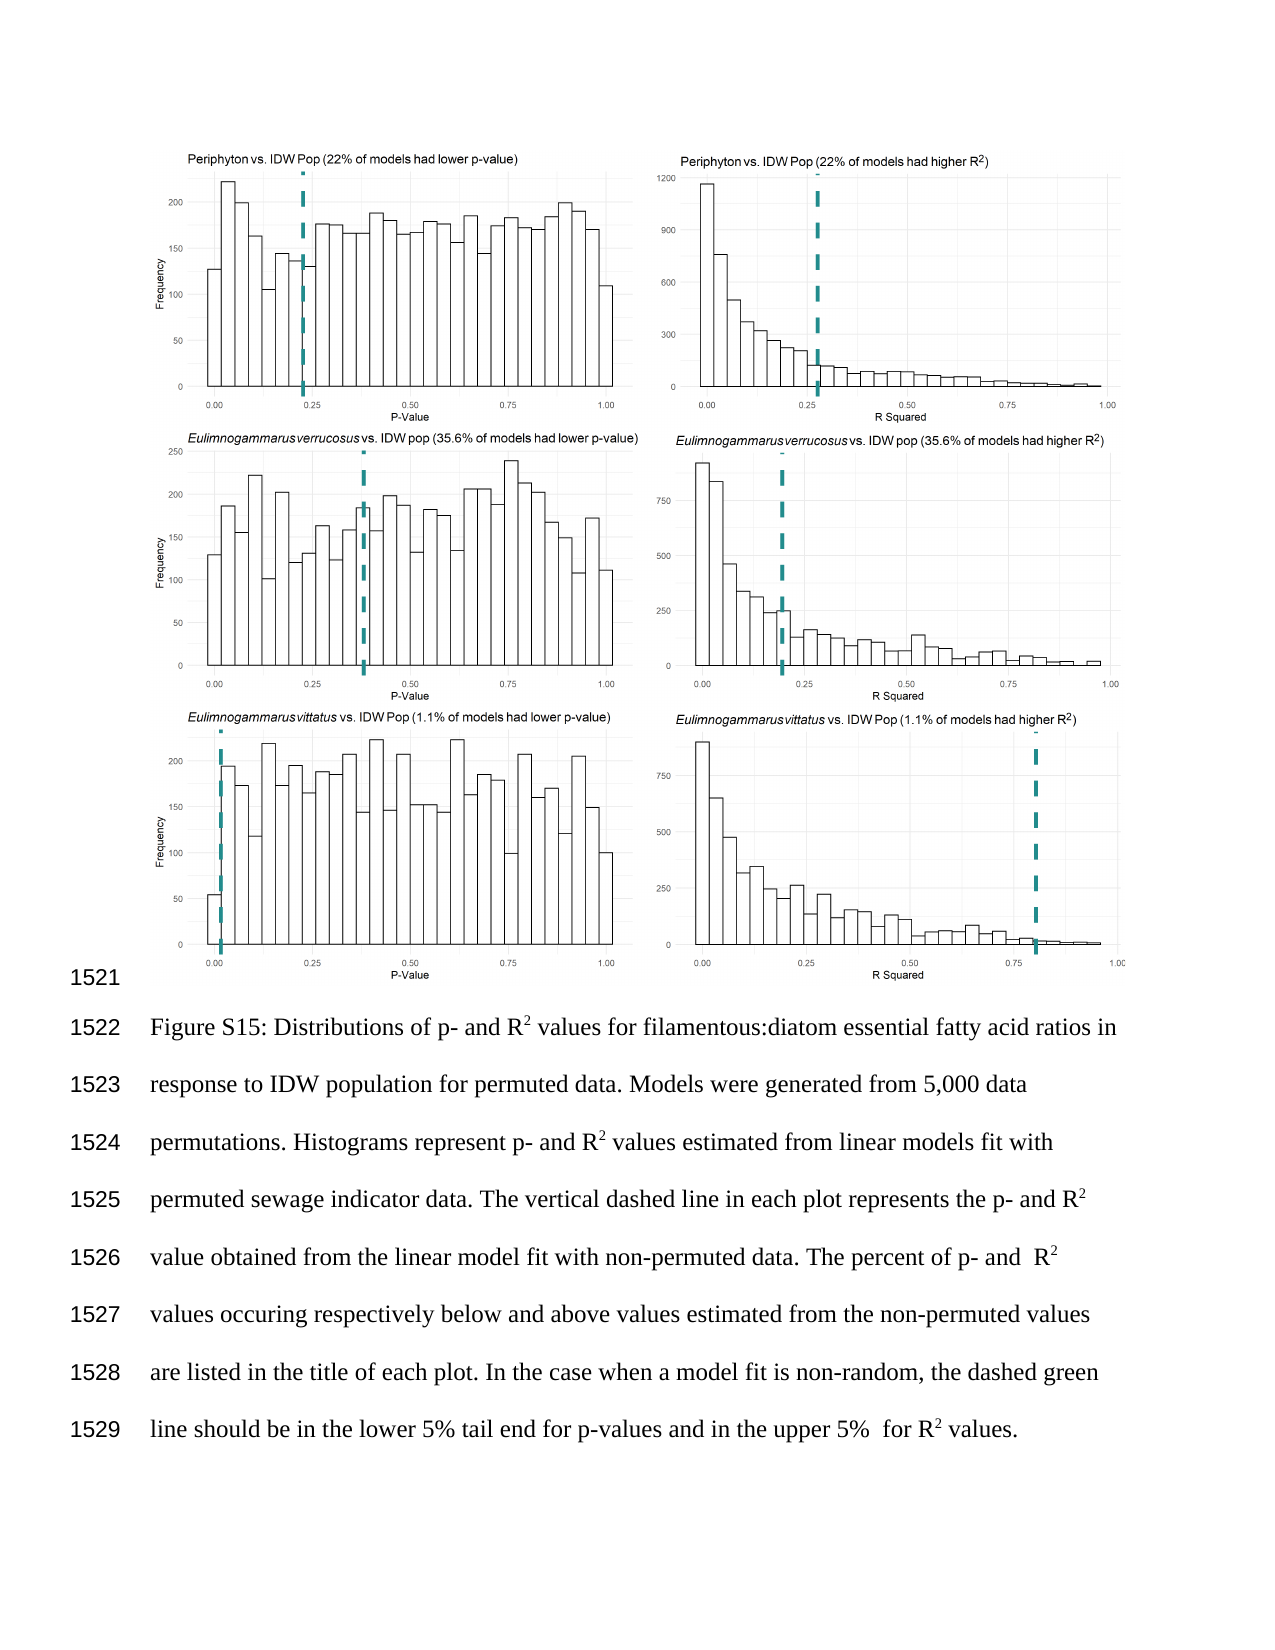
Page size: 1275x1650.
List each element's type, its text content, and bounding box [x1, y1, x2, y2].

picture [150, 150, 1125, 986]
text Figure S15: Distributions of p- and R2 values for filamentous:diatom essential fatty acid ratios in response to IDW population for permuted data. Models were generated from 5,000 data permutations. Histograms represent p- and R2 values estimated from linear models fit with permuted sewage indicator data. The vertical dashed line in each plot represents the p- and R2 value obtained from the linear model fit with non-permuted data. The percent of p- and R2 values occuring respectively below and above values estimated from the non-permuted values are listed in the title of each plot. In the case when a model fit is non-random, the dashed green line should be in the lower 5% tail end for p-values and in the upper 5% for R2 values. [150, 1012, 1125, 1443]
